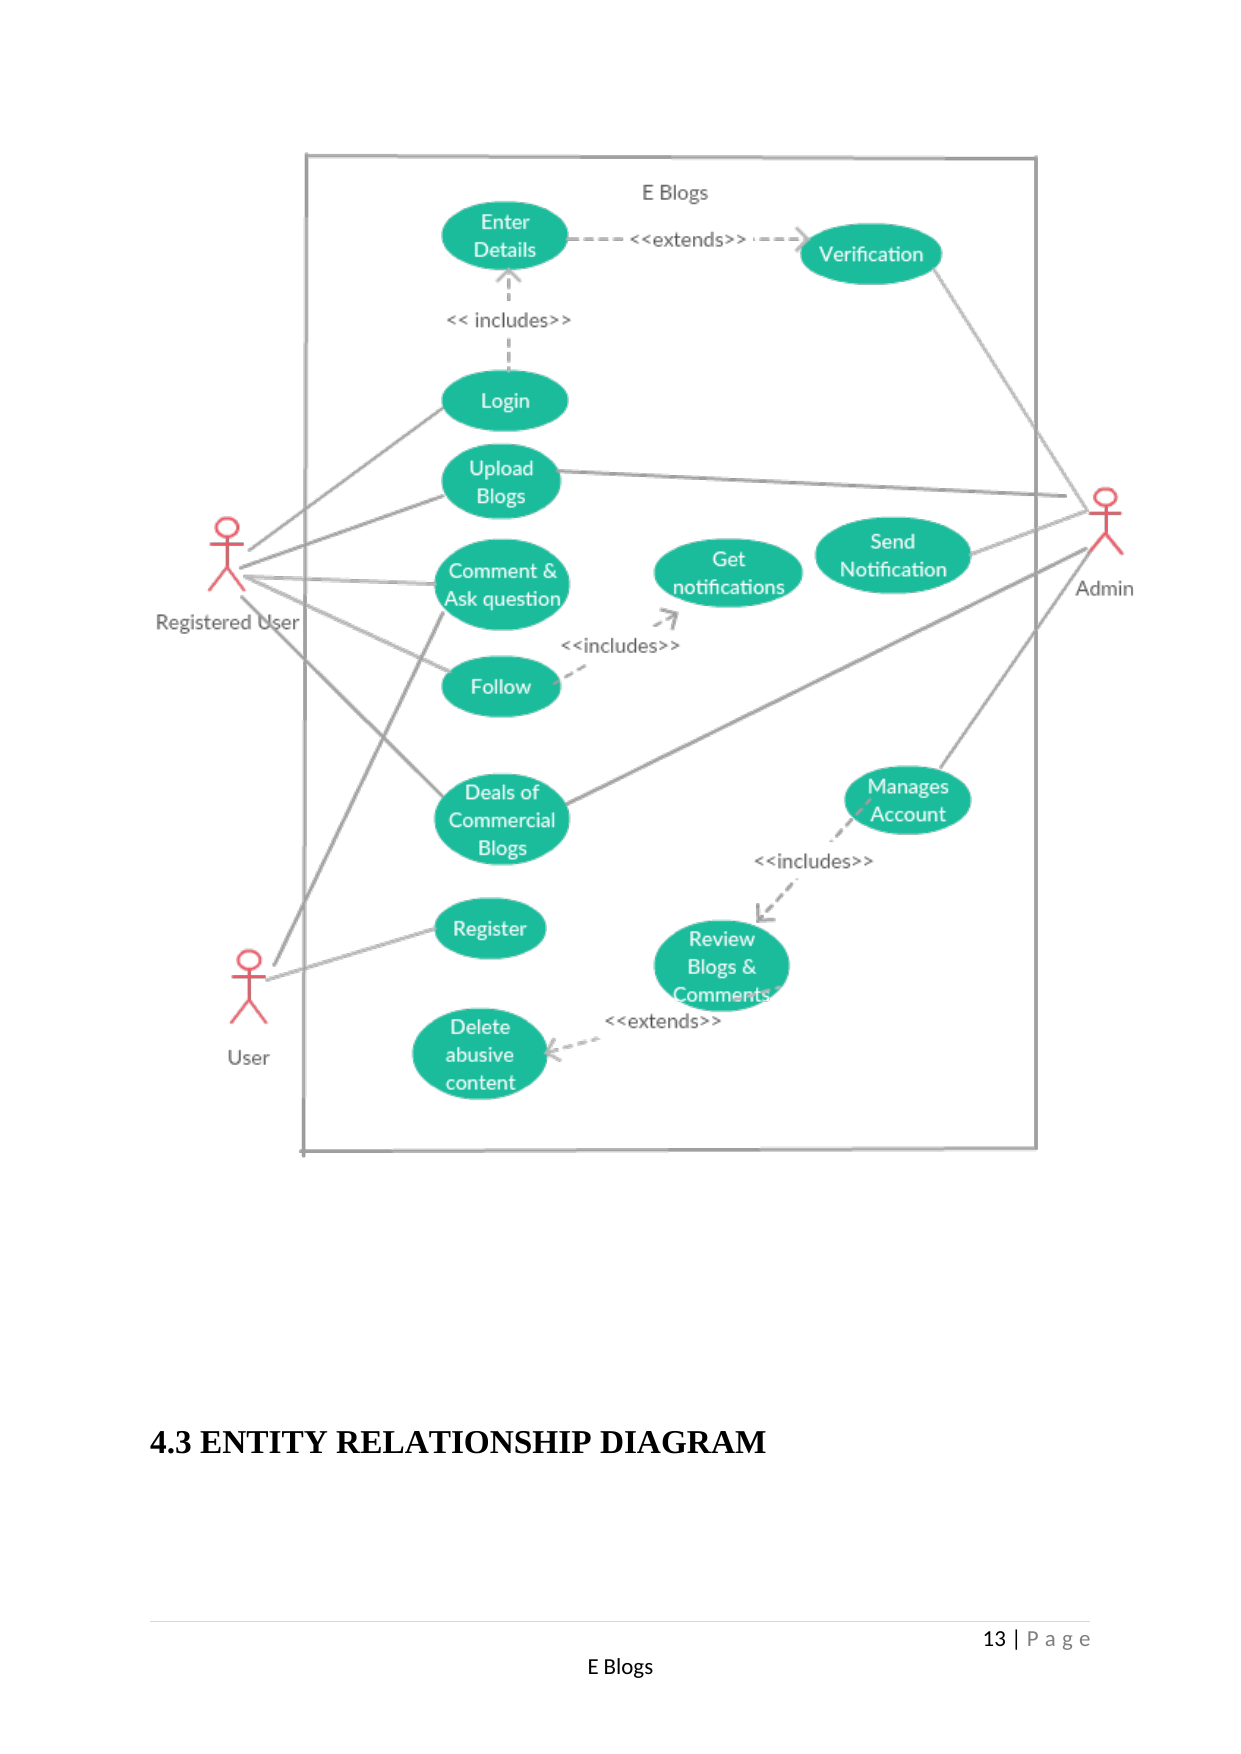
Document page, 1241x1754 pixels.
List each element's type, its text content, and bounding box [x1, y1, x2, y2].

picture [150, 150, 1192, 1187]
text 4.3 ENTITY RELATIONSHIP DIAGRAM [150, 1422, 1090, 1460]
